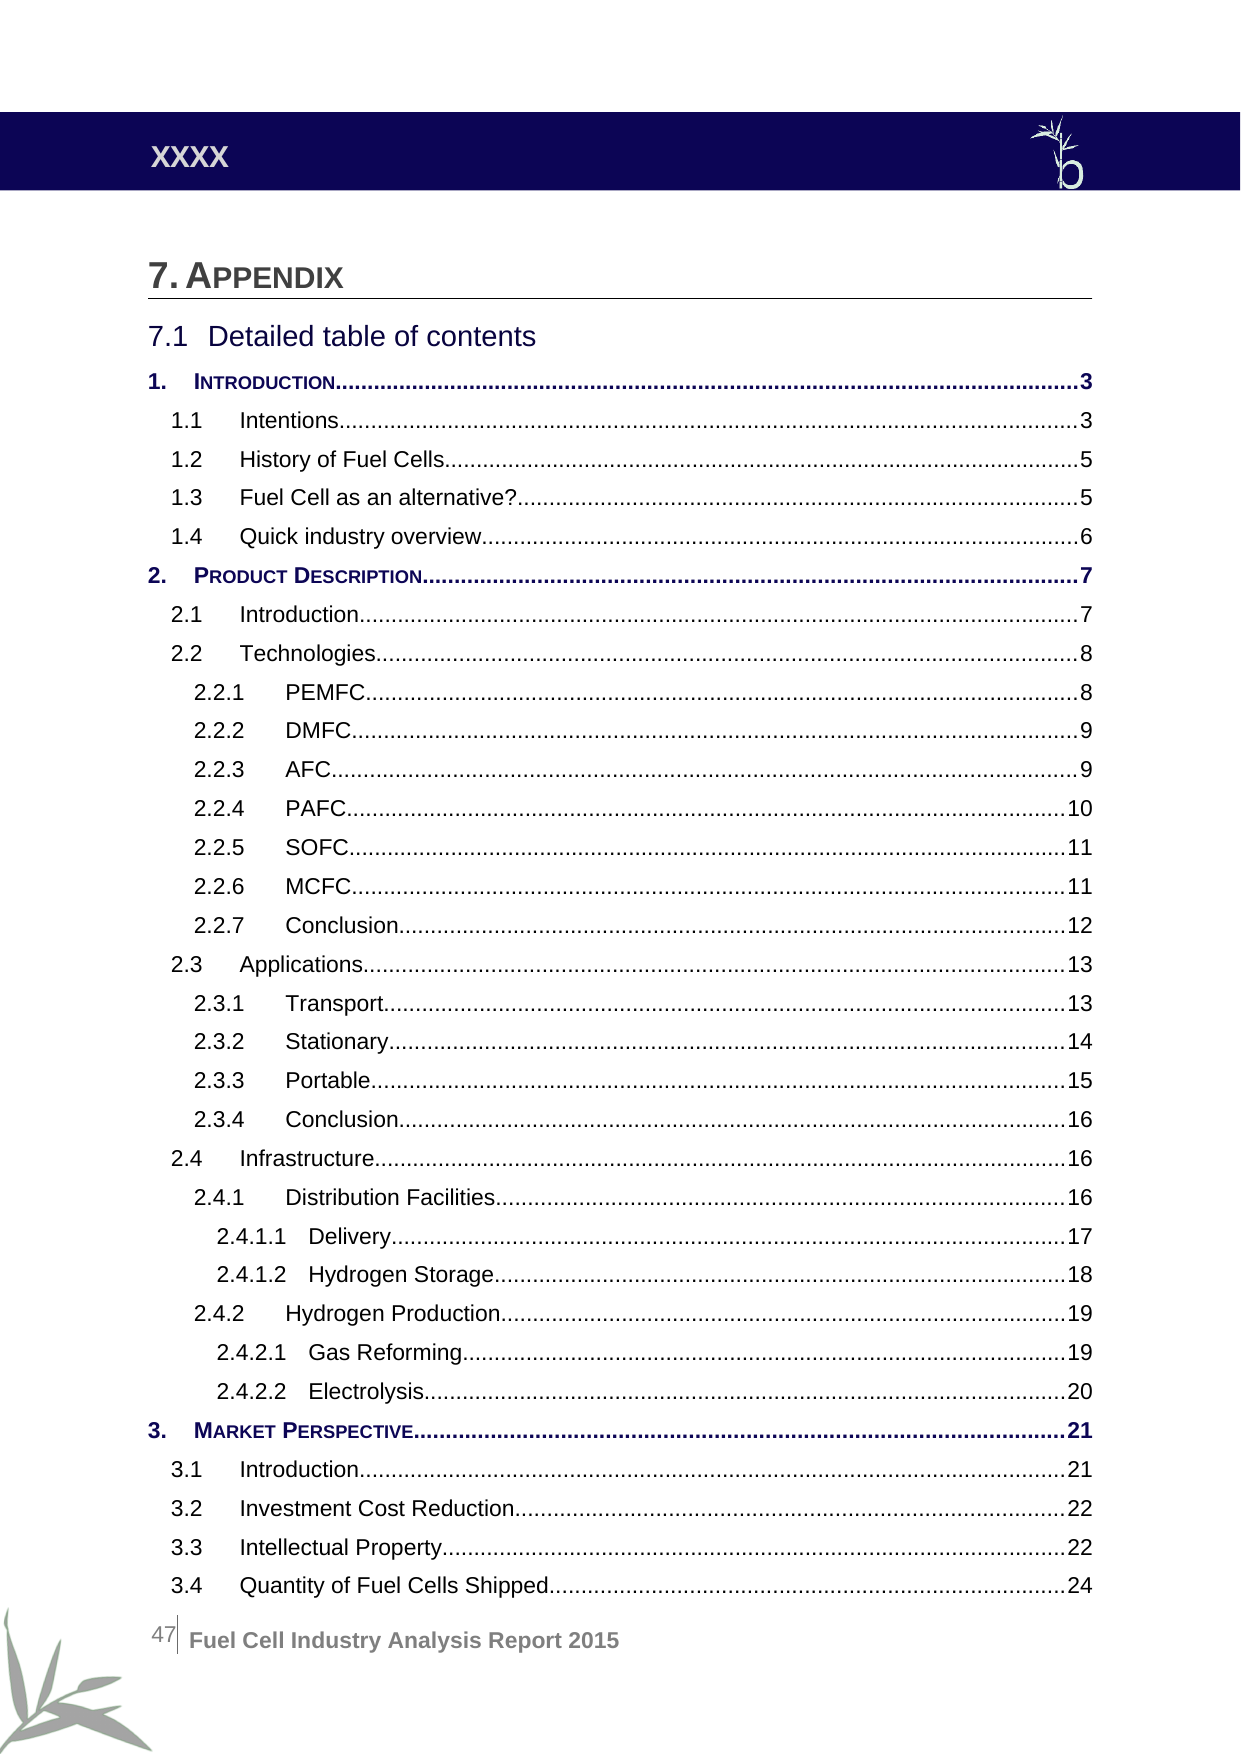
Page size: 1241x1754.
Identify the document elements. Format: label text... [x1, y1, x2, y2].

text 2.2.5 SOFC 11 [193, 834, 285, 860]
text 3.4 Quantity of Fuel Cells Shipped 24 [171, 1572, 1092, 1599]
text 2.3.1 Transport 13 [193, 989, 1092, 1016]
picture [154, 1629, 159, 1637]
text 3.2 Investment Cost Reduction 22 [171, 1494, 1092, 1521]
text 2.4.2 Hydrogen Production 19 [193, 1300, 1092, 1327]
text 2. Product Description 7 [148, 562, 1092, 588]
text 2.2.2 DMFC 9 [193, 717, 1092, 744]
text 2.3 Applications 13 [171, 951, 1092, 977]
text 2.2.5 SOFC 11 [349, 834, 1092, 860]
text 2.4.2.1 Gas Reforming 19 [216, 1339, 1092, 1366]
text 2.3.2 Stationary 14 [193, 1028, 1092, 1055]
text 2.4.2.2 Electrolysis 20 [216, 1378, 1092, 1404]
text 1. Introduction 3 [148, 368, 1092, 394]
text 2.1 Introduction 7 [171, 601, 1092, 627]
text 2.3.3 Portable 15 [193, 1067, 1092, 1093]
text 2.2.3 AFC 9 [193, 756, 285, 783]
subtitle Detailed table of contents [148, 319, 1092, 353]
text 2.2 Technologies 8 [171, 640, 1092, 666]
text 2.4.1.1 Delivery 17 [216, 1223, 1092, 1249]
text 2.2.7 Conclusion 12 [193, 912, 1092, 938]
text 1.3 Fuel Cell as an alternative? 5 [171, 484, 1092, 511]
text 2.4 Infrastructure 16 [171, 1145, 1092, 1171]
text 1.1 Intentions 3 [171, 407, 1092, 433]
text 2.2.1 PEMFC 8 [365, 679, 1092, 705]
text 1.2 History of Fuel Cells 5 [171, 446, 1092, 472]
text 2.2.4 PAFC 10 [193, 795, 285, 822]
text 2.2.3 AFC 9 [331, 756, 1092, 783]
text 2.4.1 Distribution Facilities 16 [193, 1184, 1092, 1210]
text 2.2.6 MCFC 11 [193, 873, 285, 899]
text 1.4 Quick industry overview 6 [171, 523, 1092, 549]
text 2.2.6 MCFC 11 [351, 873, 1092, 899]
subtitle Appendix [148, 253, 1092, 298]
picture [0, 1607, 169, 1754]
text 3.1 Introduction 21 [171, 1456, 1092, 1482]
text 2.3.4 Conclusion 16 [193, 1106, 1092, 1132]
text 2.4.1.2 Hydrogen Storage 18 [216, 1261, 1092, 1288]
text 3.3 Intellectual Property 22 [171, 1533, 1092, 1560]
text 3. Market Perspective 21 [148, 1417, 1092, 1443]
text 2.2.4 PAFC 10 [346, 795, 1092, 822]
text 2.2.1 PEMFC 8 [193, 679, 285, 705]
